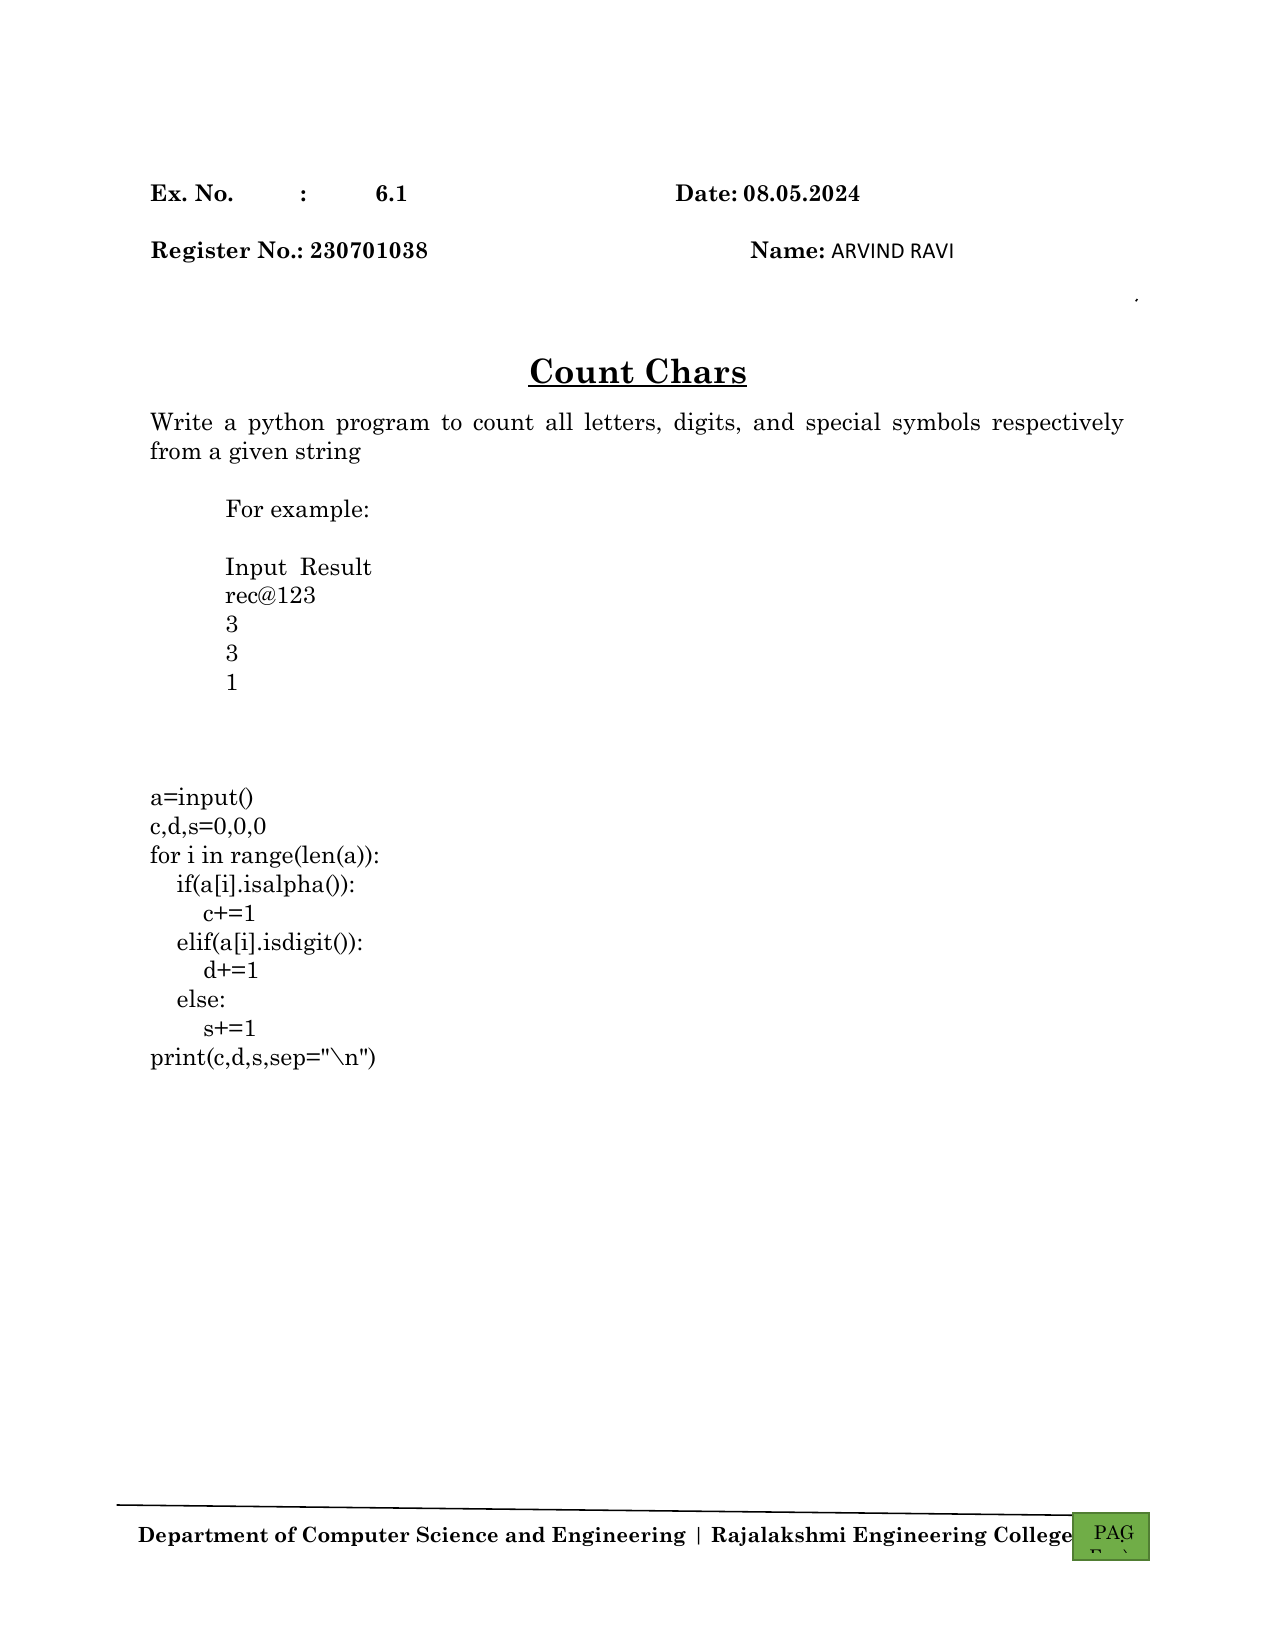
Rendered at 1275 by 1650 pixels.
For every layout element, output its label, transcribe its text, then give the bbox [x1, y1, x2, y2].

text Ex. No. : 6.1 Date: 08.05.2024 [150, 179, 1125, 207]
text print(c,d,s,sep="\n") [150, 1042, 1125, 1071]
text rec@123 [225, 580, 1125, 609]
text Input Result [225, 551, 1125, 580]
text 3 [225, 638, 1125, 667]
text for i in range(len(a)): [150, 840, 1125, 869]
text 3 [225, 609, 1125, 638]
text Count Chars [150, 350, 1125, 390]
text s+=1 [150, 1013, 1125, 1042]
text if(a[i].isalpha()): [150, 869, 1125, 897]
text For example: [225, 493, 1125, 522]
text elif(a[i].isdigit()): [150, 926, 1125, 955]
text 1 [225, 667, 1125, 696]
text else: [150, 984, 1125, 1013]
text d+=1 [150, 955, 1125, 984]
text c+=1 [150, 897, 1125, 926]
text c,d,s=0,0,0 [150, 811, 1125, 840]
text a=input() [150, 782, 1125, 811]
text Write a python program to count all letters, digits, and special symbols respectively from a given string [150, 407, 1125, 465]
text Register No.: 230701038 Name: ARVIND RAVI [150, 236, 1125, 264]
